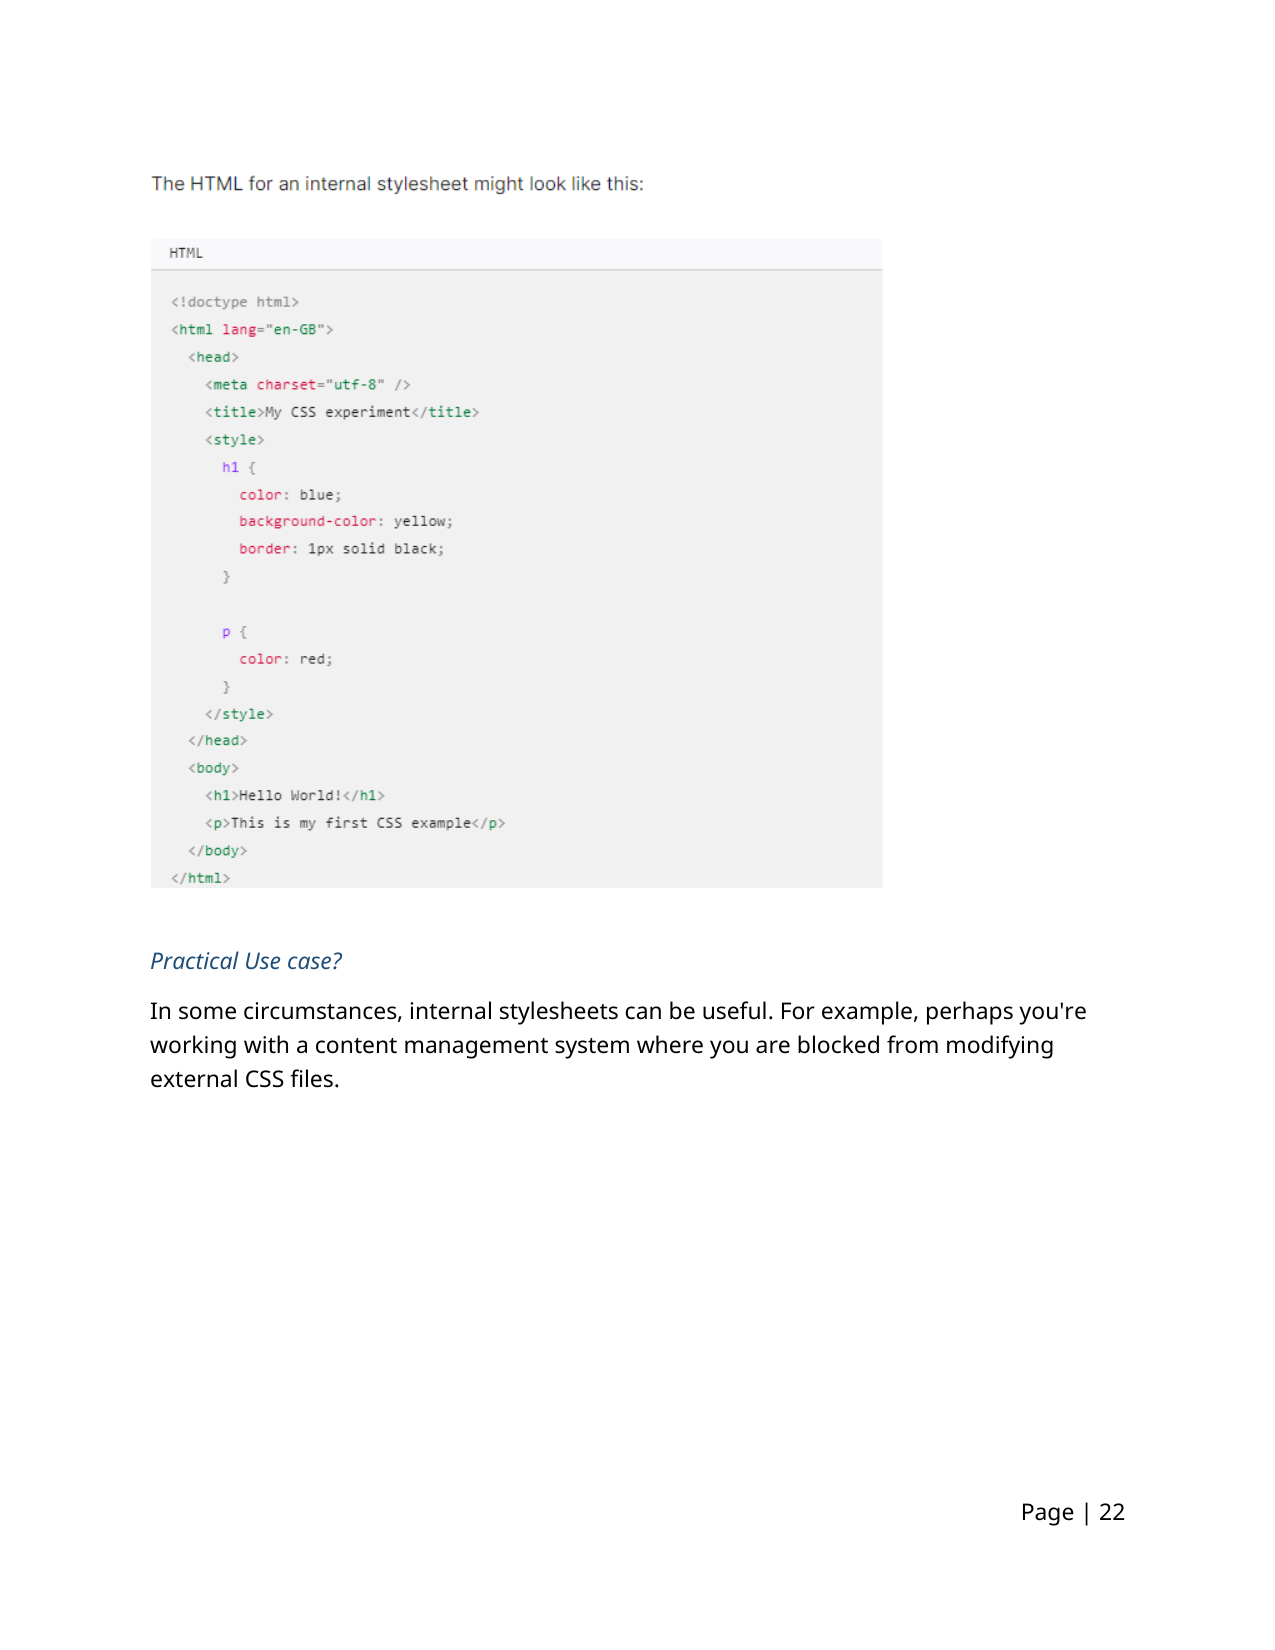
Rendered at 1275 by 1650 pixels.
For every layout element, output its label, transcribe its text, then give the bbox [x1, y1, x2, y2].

picture [150, 150, 883, 888]
text In some circumstances, internal stylesheets can be useful. For example, perhaps you're working with a content management system where you are blocked from modifying external CSS files. [150, 995, 1125, 1094]
subtitle Practical Use case? [150, 944, 1125, 976]
